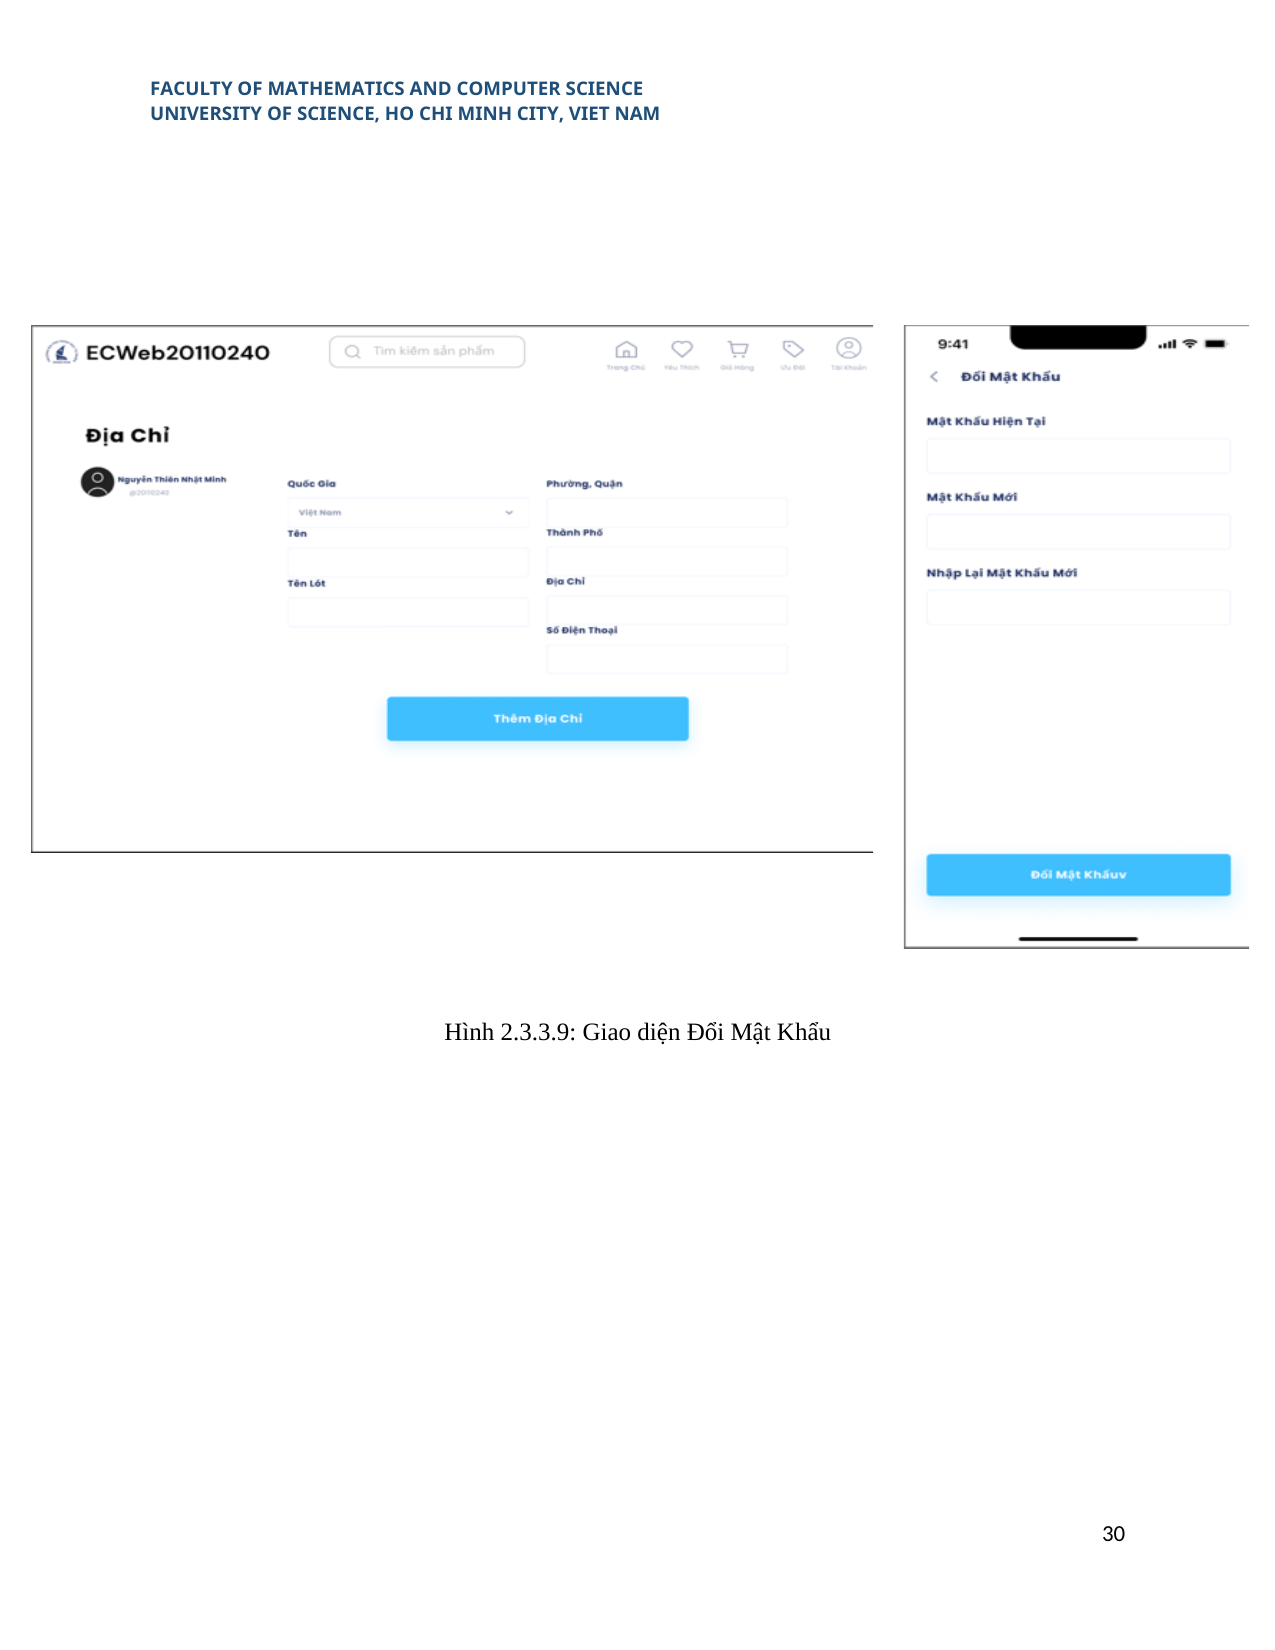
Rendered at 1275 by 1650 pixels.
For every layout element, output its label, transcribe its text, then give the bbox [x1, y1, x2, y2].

picture [31, 325, 874, 853]
picture [903, 325, 1250, 949]
text Hình 2.3.3.9: Giao diện Đổi Mật Khẩu [150, 1017, 1125, 1046]
